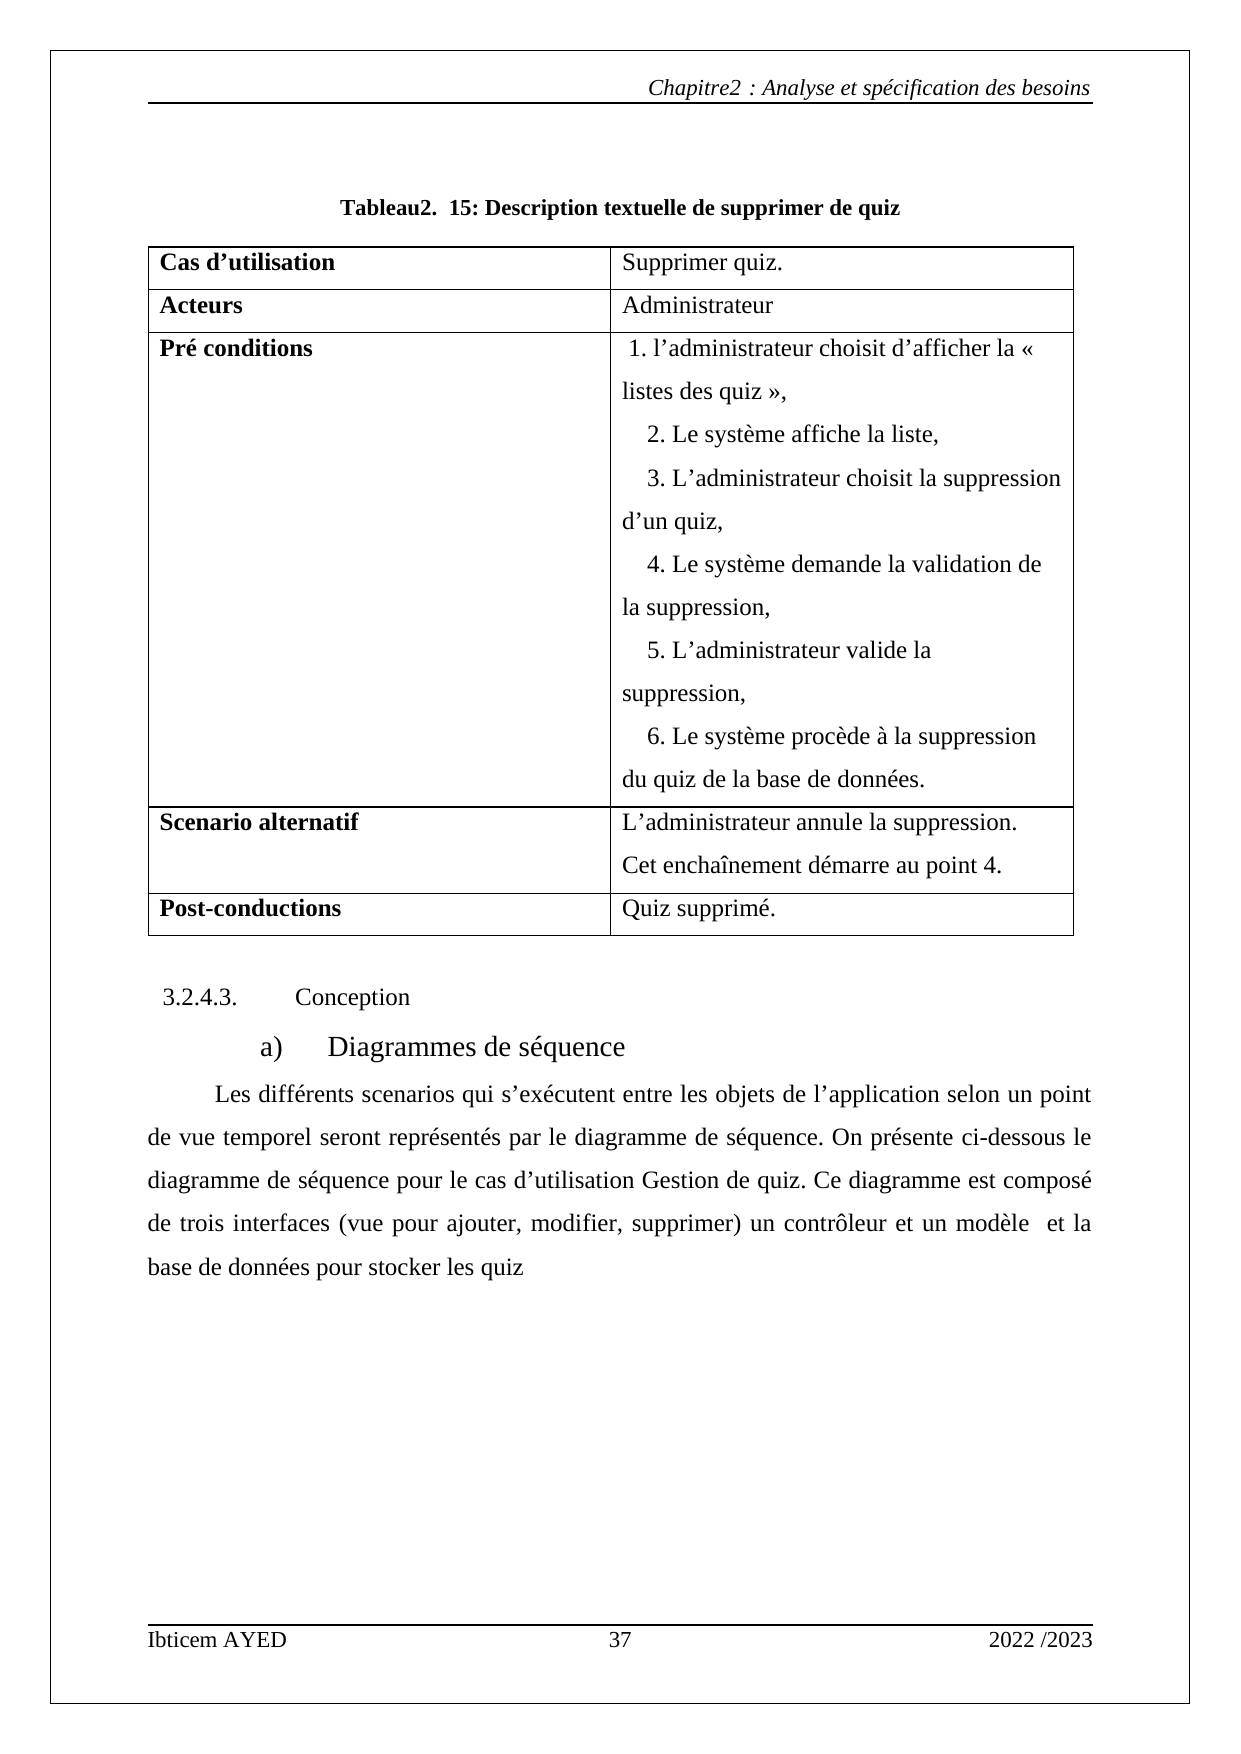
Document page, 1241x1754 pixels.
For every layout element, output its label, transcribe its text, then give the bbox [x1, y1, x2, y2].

table_cell L’administrateur annule la suppression. Cet enchaînement démarre au point 4. [611, 808, 1073, 892]
table_cell 1. l’administrateur choisit d’afficher la « listes des quiz », 2. Le système affiche la liste, 3. L’administrateur choisit la suppression d’un quiz, 4. Le système demande la validation de la suppression, 5. L’administrateur valide la suppression, 6. Le système procède à la suppression du quiz de la base de données. [611, 333, 1073, 806]
table_header Supprimer quiz. [611, 248, 1073, 289]
table_cell Post-conductions [149, 894, 610, 935]
table_cell Pré conditions [149, 333, 610, 806]
table_cell Scenario alternatif [149, 808, 610, 892]
subtitle Diagrammes de séquence [260, 1029, 1093, 1062]
table_header Cas d’utilisation [149, 248, 610, 289]
table_cell Administrateur [611, 290, 1073, 332]
table_cell Quiz supprimé. [611, 894, 1073, 935]
table_cell Acteurs [149, 290, 610, 332]
subtitle Conception [162, 982, 1093, 1010]
text Tableau2. 15: Description textuelle de supprimer de quiz [147, 194, 1093, 221]
text Les différents scenarios qui s’exécutent entre les objets de l’application selon un point de vue temporel seront représentés par le diagramme de séquence. On présente ci-dessous le diagramme de séquence pour le cas d’utilisation Gestion de quiz. Ce diagramme est composé de trois interfaces (vue pour ajouter, modifier, supprimer) un contrôleur et un modèle et la base de données pour stocker les quiz [147, 1079, 1093, 1280]
